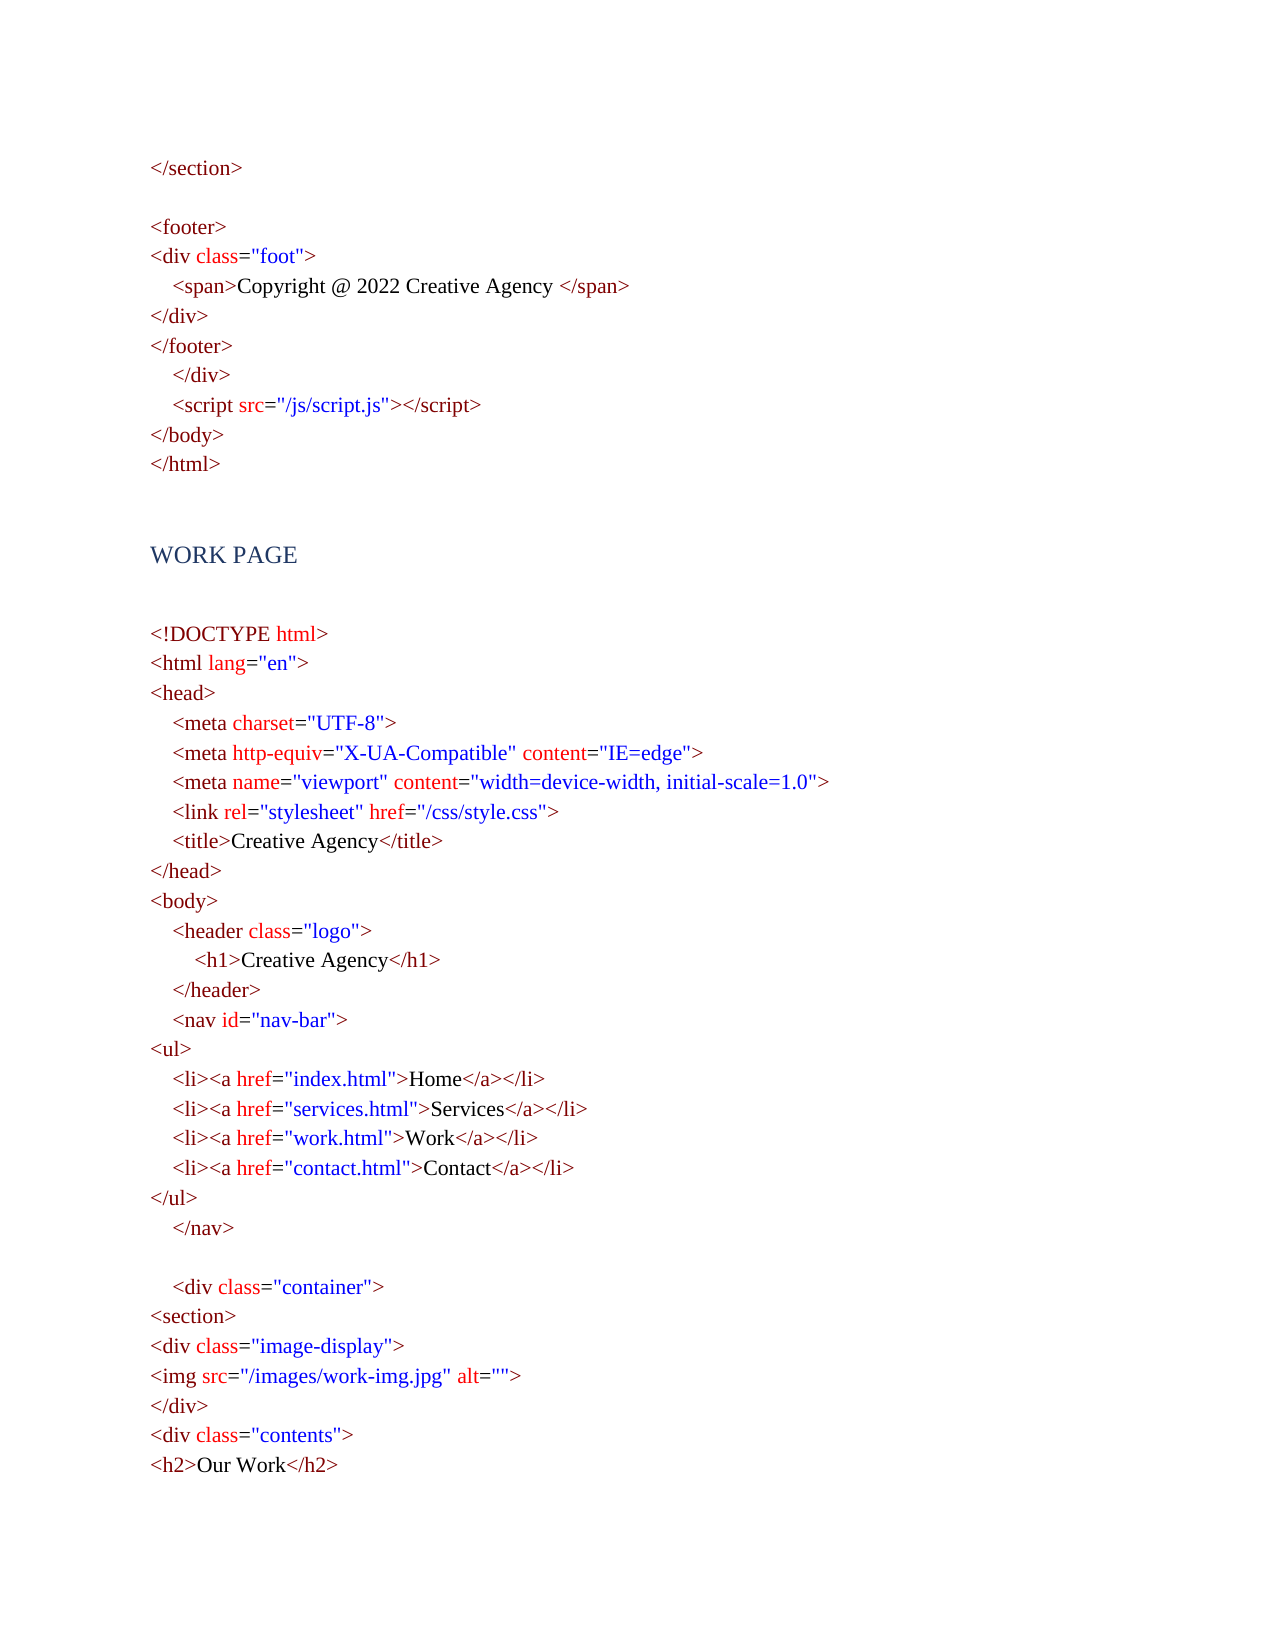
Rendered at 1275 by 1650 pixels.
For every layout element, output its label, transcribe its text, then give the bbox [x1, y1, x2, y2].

text <li><a href="contact.html">Contact</a></li> [150, 1151, 1125, 1180]
text </head> [150, 854, 1125, 883]
text </div> [150, 1388, 1125, 1418]
text <script src="/js/script.js"></script> [150, 387, 1125, 417]
text <nav id="nav-bar"> [150, 1002, 1125, 1032]
text <header class="logo"> [150, 913, 1125, 943]
text </nav> [150, 1210, 1125, 1240]
text <li><a href="work.html">Work</a></li> [150, 1121, 1125, 1151]
text <link rel="stylesheet" href="/css/style.css"> [150, 794, 1125, 824]
text <meta name="viewport" content="width=device-width, initial-scale=1.0"> [150, 765, 1125, 794]
text <h1>Creative Agency</h1> [150, 943, 1125, 972]
text <div class="foot"> [150, 239, 1125, 269]
text <body> [150, 883, 1125, 913]
text <section> [150, 1299, 1125, 1329]
text </div> [150, 298, 1125, 328]
text <html lang="en"> [150, 646, 1125, 676]
text </div> [150, 358, 1125, 387]
text </header> [150, 972, 1125, 1002]
text <div class="container"> [150, 1269, 1125, 1299]
text <div class="image-display"> [150, 1329, 1125, 1358]
text </footer> [150, 328, 1125, 358]
text </ul> [150, 1180, 1125, 1210]
text <footer> [150, 209, 1125, 239]
text <title>Creative Agency</title> [150, 824, 1125, 854]
text <meta http-equiv="X-UA-Compatible" content="IE=edge"> [150, 735, 1125, 765]
text </body> [150, 417, 1125, 447]
text </html> [150, 447, 1125, 477]
text <img src="/images/work-img.jpg" alt=""> [150, 1358, 1125, 1388]
text <!DOCTYPE html> [150, 616, 1125, 646]
text </section> [150, 150, 1125, 180]
text <head> [150, 676, 1125, 705]
text <h2>Our Work</h2> [150, 1447, 1125, 1477]
text <li><a href="index.html">Home</a></li> [150, 1062, 1125, 1091]
text <meta charset="UTF-8"> [150, 705, 1125, 735]
text <div class="contents"> [150, 1418, 1125, 1447]
text <li><a href="services.html">Services</a></li> [150, 1091, 1125, 1121]
text <ul> [150, 1032, 1125, 1062]
text <span>Copyright @ 2022 Creative Agency </span> [150, 269, 1125, 298]
subtitle WORK PAGE [150, 540, 1125, 569]
